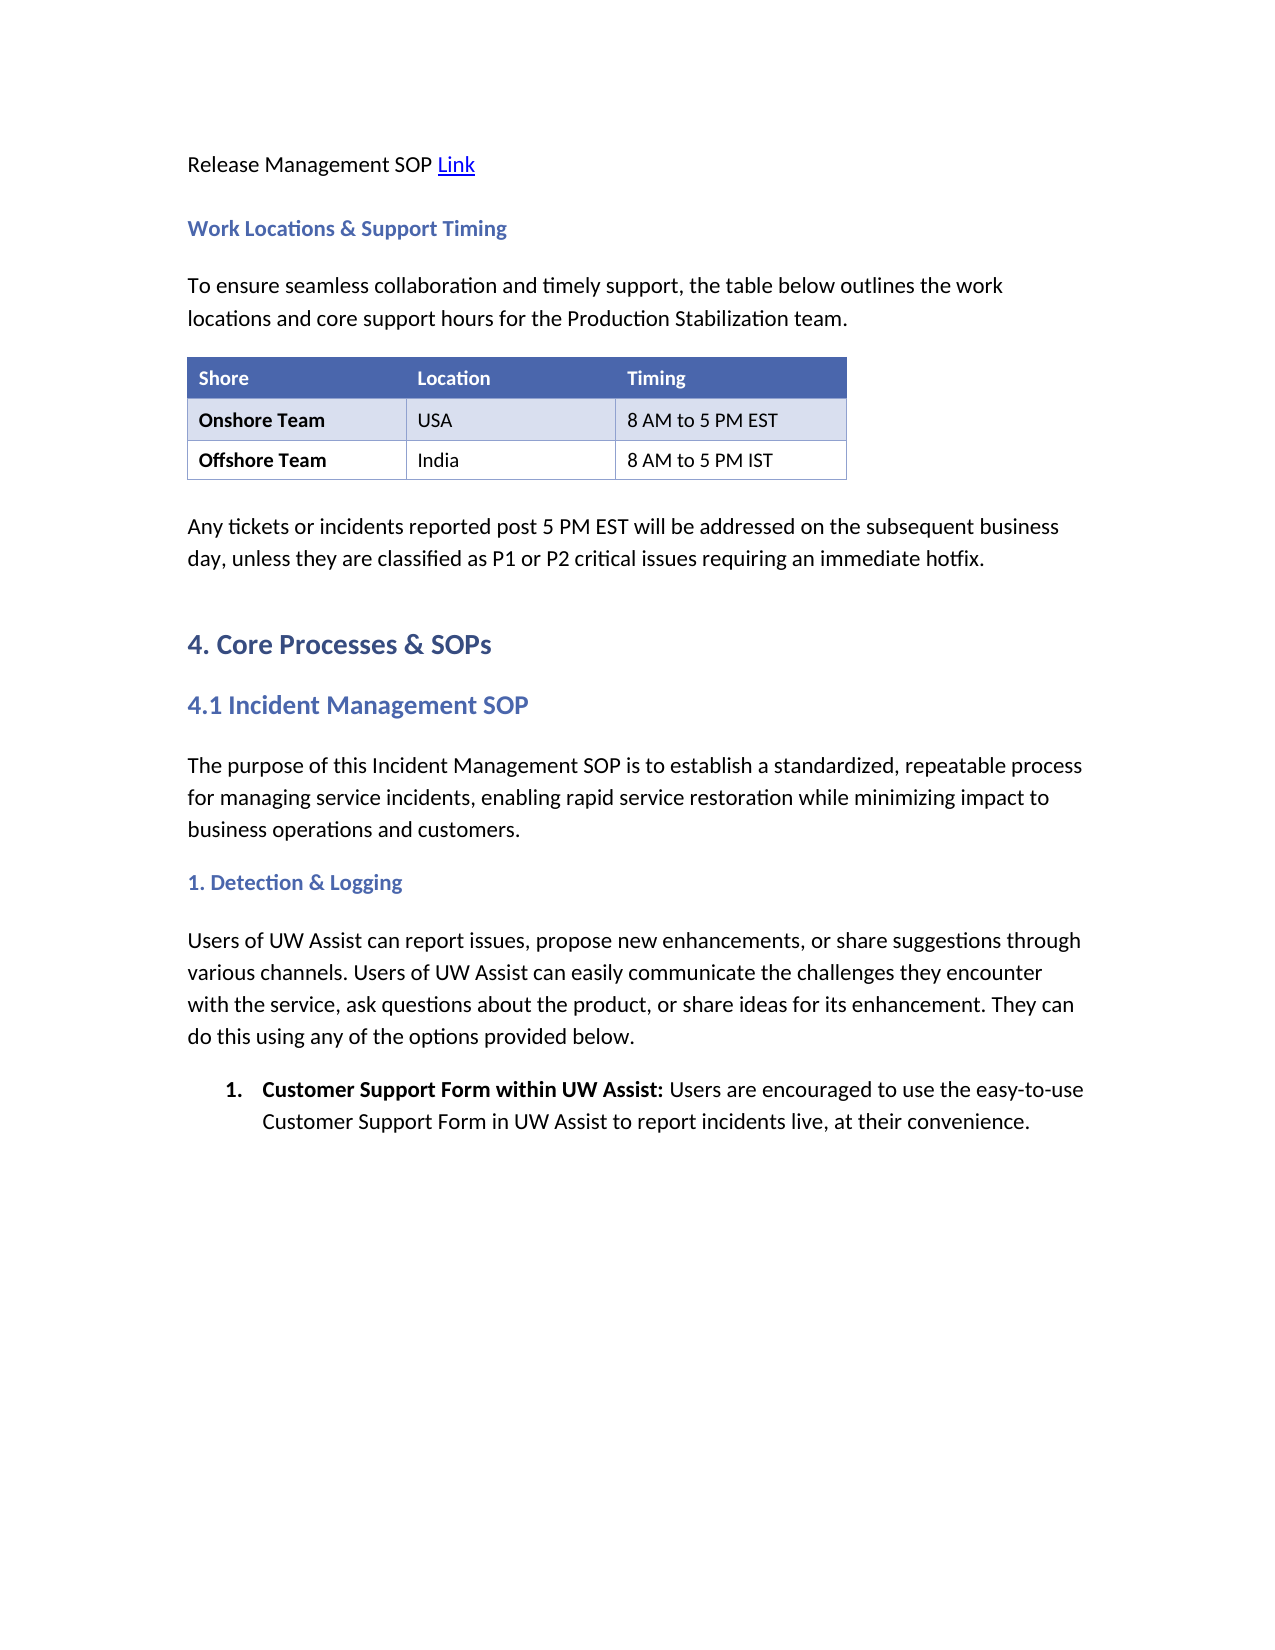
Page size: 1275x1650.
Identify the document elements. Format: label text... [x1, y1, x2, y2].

table_header Shore [188, 358, 406, 398]
subtitle 4.1 Incident Management SOP [187, 688, 1087, 721]
table_cell 8 AM to 5 PM EST [616, 399, 846, 440]
subtitle 1. Detection & Logging [187, 868, 1087, 897]
text Any tickets or incidents reported post 5 PM EST will be addressed on the subsequent business day, unless they are classified as P1 or P2 critical issues requiring an immediate hotfix. [187, 512, 1087, 572]
subtitle 4. Core Processes & SOPs [187, 626, 1087, 662]
table_cell Offshore Team [188, 441, 406, 479]
table_cell Onshore Team [188, 399, 406, 440]
table_cell USA [407, 399, 615, 440]
text Release Management SOP Link [187, 150, 1087, 178]
text Users of UW Assist can report issues, propose new enhancements, or share suggestions through various channels. Users of UW Assist can easily communicate the challenges they encounter with the service, ask questions about the product, or share ideas for its enhancement. They can do this using any of the options provided below. [187, 926, 1087, 1050]
text To ensure seamless collaboration and timely support, the table below outlines the work locations and core support hours for the Production Stabilization team. [187, 272, 1087, 332]
table_cell 8 AM to 5 PM IST [616, 441, 846, 479]
table_header Timing [616, 358, 846, 398]
table_header Location [407, 358, 615, 398]
subtitle Work Locations & Support Timing [187, 214, 1087, 242]
text The purpose of this Incident Management SOP is to establish a standardized, repeatable process for managing service incidents, enabling rapid service restoration while minimizing impact to business operations and customers. [187, 751, 1087, 843]
list Customer Support Form within UW Assist: Users are encouraged to use the easy-to-use Customer Support Form in UW Assist to report incidents live, at their convenience. [225, 1075, 1087, 1136]
table_cell India [407, 441, 615, 479]
